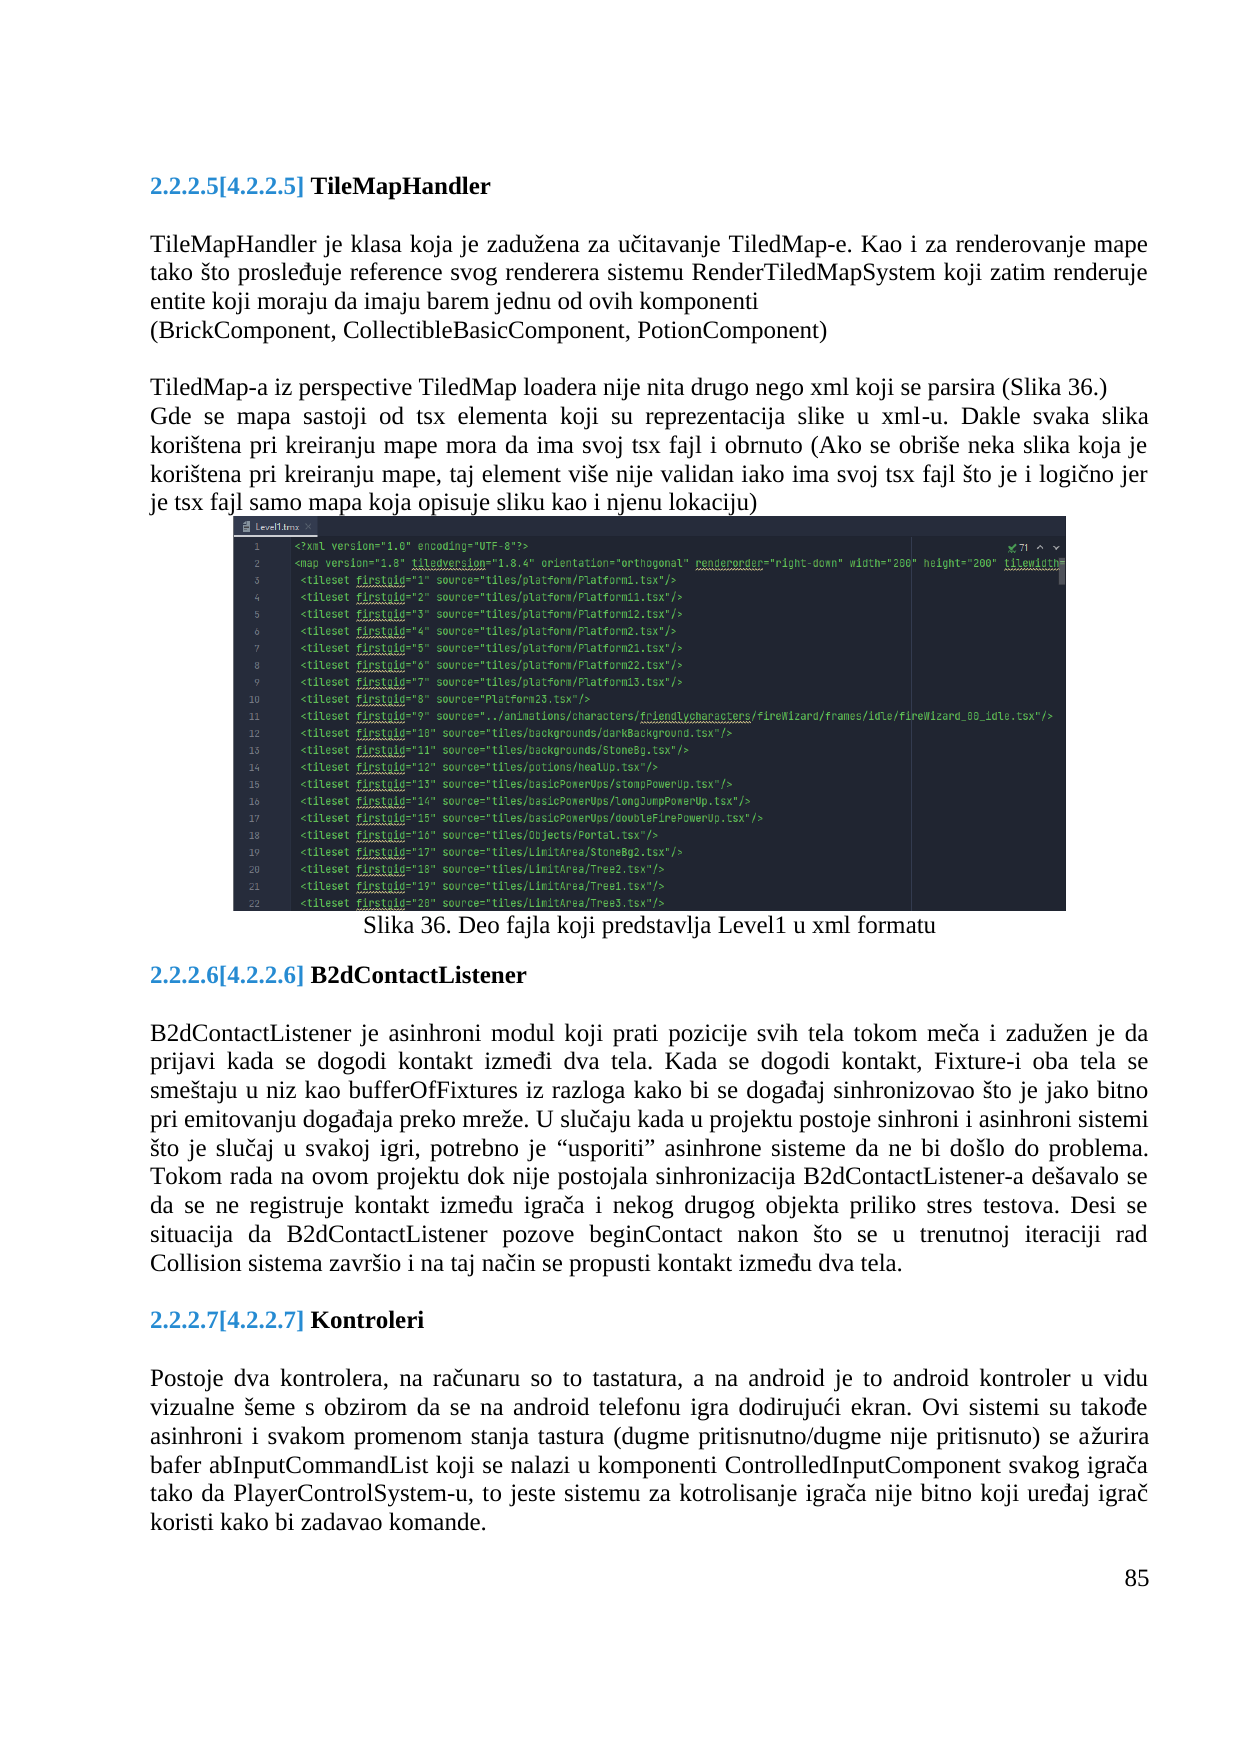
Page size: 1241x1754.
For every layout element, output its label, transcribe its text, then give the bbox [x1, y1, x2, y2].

subtitle B2dContactListener [150, 960, 1149, 988]
picture [233, 516, 1066, 911]
text TileMapHandler je klasa koja je zadužena za učitavanje TiledMap-e. Kao i za renderovanje mape tako što prosleđuje reference svog renderera sistemu RenderTiledMapSystem koji zatim renderuje entite koji moraju da imaju barem jednu od ovih komponenti [150, 229, 1149, 315]
text Postoje dva kontrolera, na računaru so to tastatura, a na android je to android kontroler u vidu vizualne šeme s obzirom da se na android telefonu igra dodirujući ekran. Ovi sistemi su takođe asinhroni i svakom promenom stanja tastura (dugme pritisnutno/dugme nije pritisnuto) se ažurira bafer abInputCommandList koji se nalazi u komponenti ControlledInputComponent svakog igrača tako da PlayerControlSystem-u, to jeste sistemu za kotrolisanje igrača nije bitno koji uređaj igrač koristi kako bi zadavao komande. [150, 1363, 1149, 1536]
text TiledMap-a iz perspective TiledMap loadera nije nita drugo nego xml koji se parsira (Slika 36.) [150, 372, 1149, 401]
text (BrickComponent, CollectibleBasicComponent, PotionComponent) [150, 315, 1149, 344]
subtitle TileMapHandler [150, 171, 1149, 199]
text B2dContactListener je asinhroni modul koji prati pozicije svih tela tokom meča i zadužen je da prijavi kada se dogodi kontakt izmeđi dva tela. Kada se dogodi kontakt, Fixture-i oba tela se smeštaju u niz kao bufferOfFixtures iz razloga kako bi se događaj sinhronizovao što je jako bitno pri emitovanju događaja preko mreže. U slučaju kada u projektu postoje sinhroni i asinhroni sistemi što je slučaj u svakoj igri, potrebno je “usporiti” asinhrone sisteme da ne bi došlo do problema. Tokom rada na ovom projektu dok nije postojala sinhronizacija B2dContactListener-a dešavalo se da se ne registruje kontakt između igrača i nekog drugog objekta priliko stres testova. Desi se situacija da B2dContactListener pozove beginContact nakon što se u trenutnoj iteraciji rad Collision sistema završio i na taj način se propusti kontakt između dva tela. [150, 1018, 1149, 1276]
text Gde se mapa sastoji od tsx elementa koji su reprezentacija slike u xml-u. Dakle svaka slika korištena pri kreiranju mape mora da ima svoj tsx fajl i obrnuto (Ako se obriše neka slika koja je korištena pri kreiranju mape, taj element više nije validan iako ima svoj tsx fajl što je i logično jer je tsx fajl samo mapa koja opisuje sliku kao i njenu lokaciju) [150, 401, 1149, 516]
text Slika 36. Deo fajla koji predstavlja Level1 u xml formatu [150, 910, 1149, 939]
subtitle Kontroleri [150, 1306, 1149, 1334]
